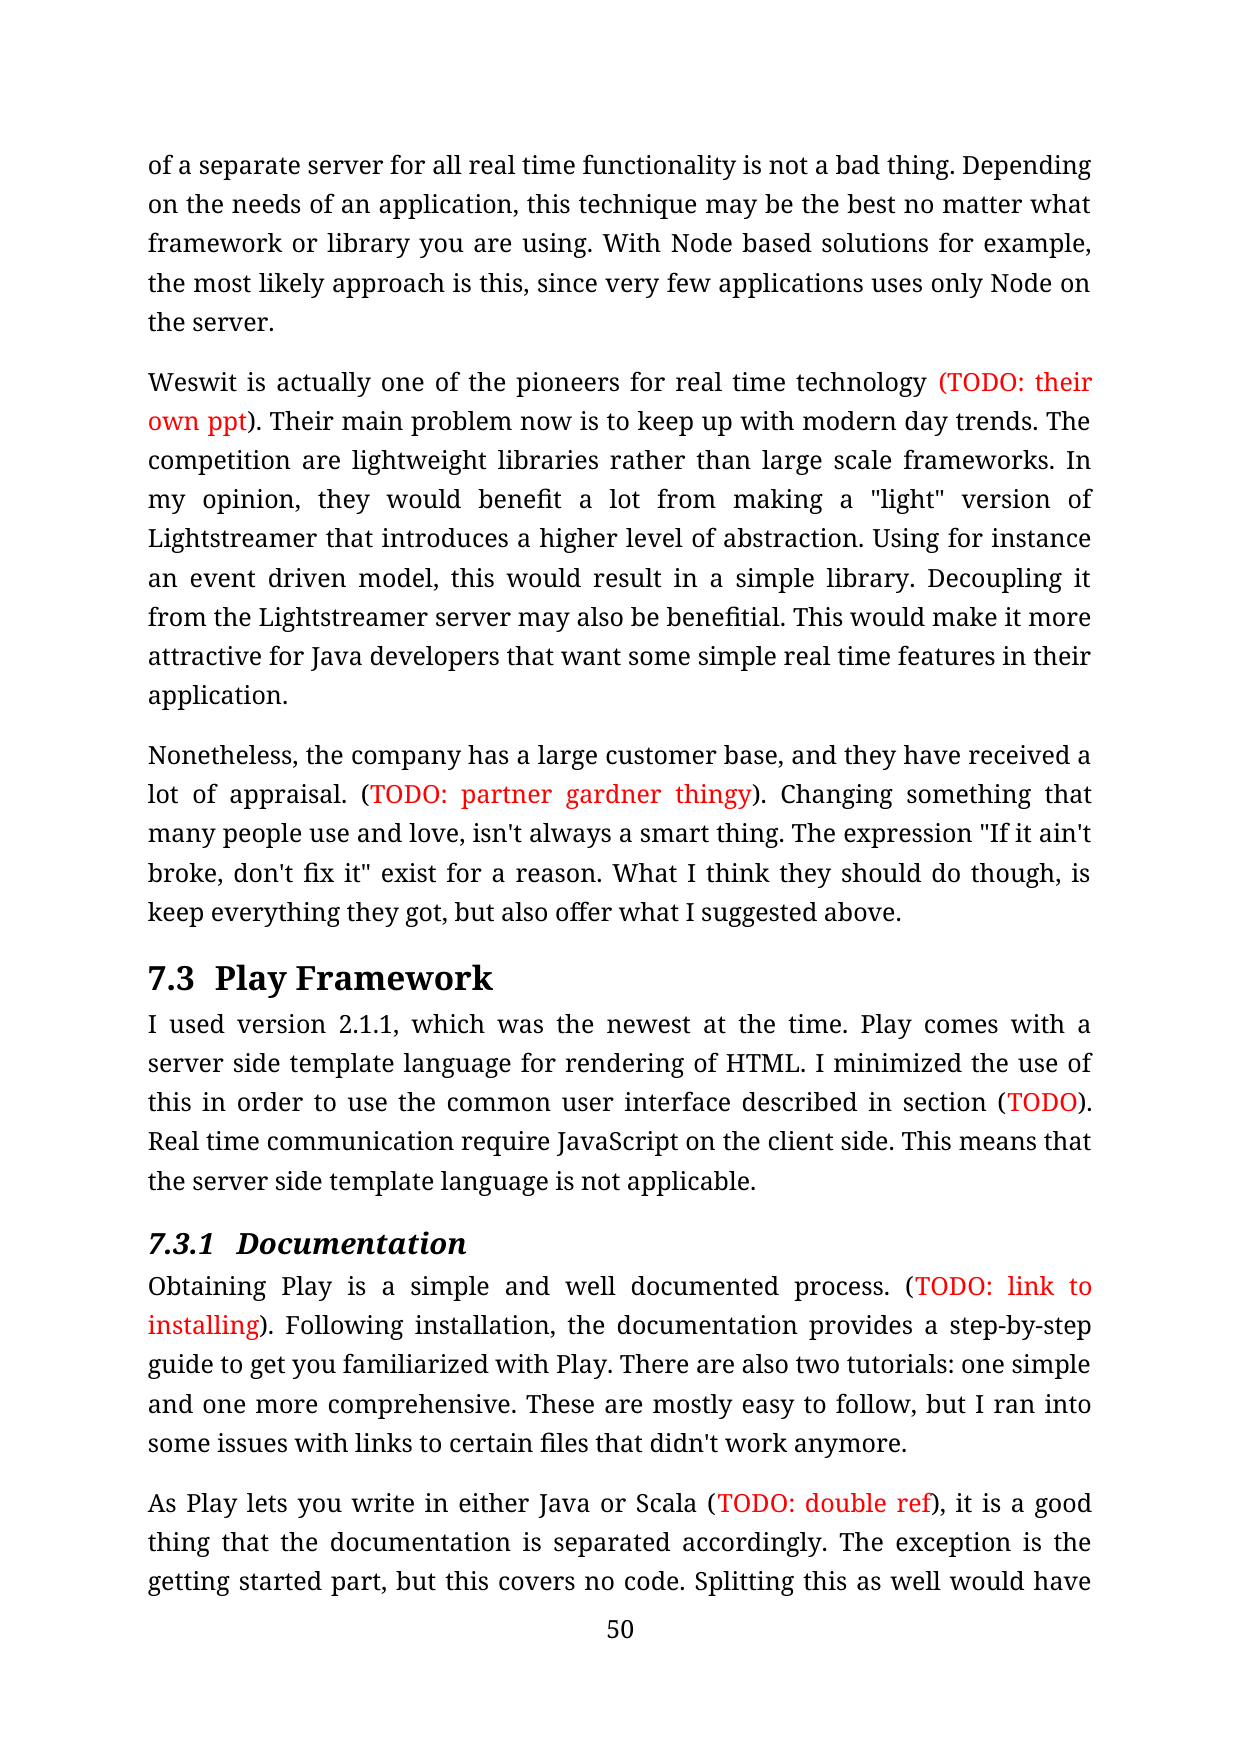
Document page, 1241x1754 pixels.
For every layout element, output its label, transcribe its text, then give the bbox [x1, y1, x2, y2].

subtitle Play Framework [148, 954, 1092, 1000]
text Nonetheless, the company has a large customer base, and they have received a lot of appraisal. (TODO: partner gardner thingy). Changing something that many people use and love, isn't always a smart thing. The expression "If it ain't broke, don't fix it" exist for a reason. What I think they should do though, is keep everything they got, but also offer what I suggested above. [148, 738, 1092, 928]
text Weswit is actually one of the pioneers for real time technology (TODO: their own ppt). Their main problem now is to keep up with modern day trends. The competition are lightweight libraries rather than large scale frameworks. In my opinion, they would benefit a lot from making a "light" version of Lightstreamer that introduces a higher level of abstraction. Using for instance an event driven model, this would result in a simple library. Decoupling it from the Lightstreamer server may also be benefitial. This would make it more attractive for Java developers that want some simple real time features in their application. [148, 364, 1092, 712]
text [148, 148, 1092, 338]
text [148, 1486, 1092, 1598]
text I used version 2.1.1, which was the newest at the time. Play comes with a server side template language for rendering of HTML. I minimized the use of this in order to use the common user interface described in section (TODO). Real time communication require JavaScript on the client side. This means that the server side template language is not applicable. [148, 1007, 1092, 1197]
subtitle Documentation [148, 1223, 1092, 1263]
text Obtaining Play is a simple and well documented process. (TODO: link to installing). Following installation, the documentation provides a step-by-step guide to get you familiarized with Play. There are also two tutorials: one simple and one more comprehensive. These are mostly easy to follow, but I ran into some issues with links to certain files that didn't work anymore. [148, 1269, 1092, 1459]
